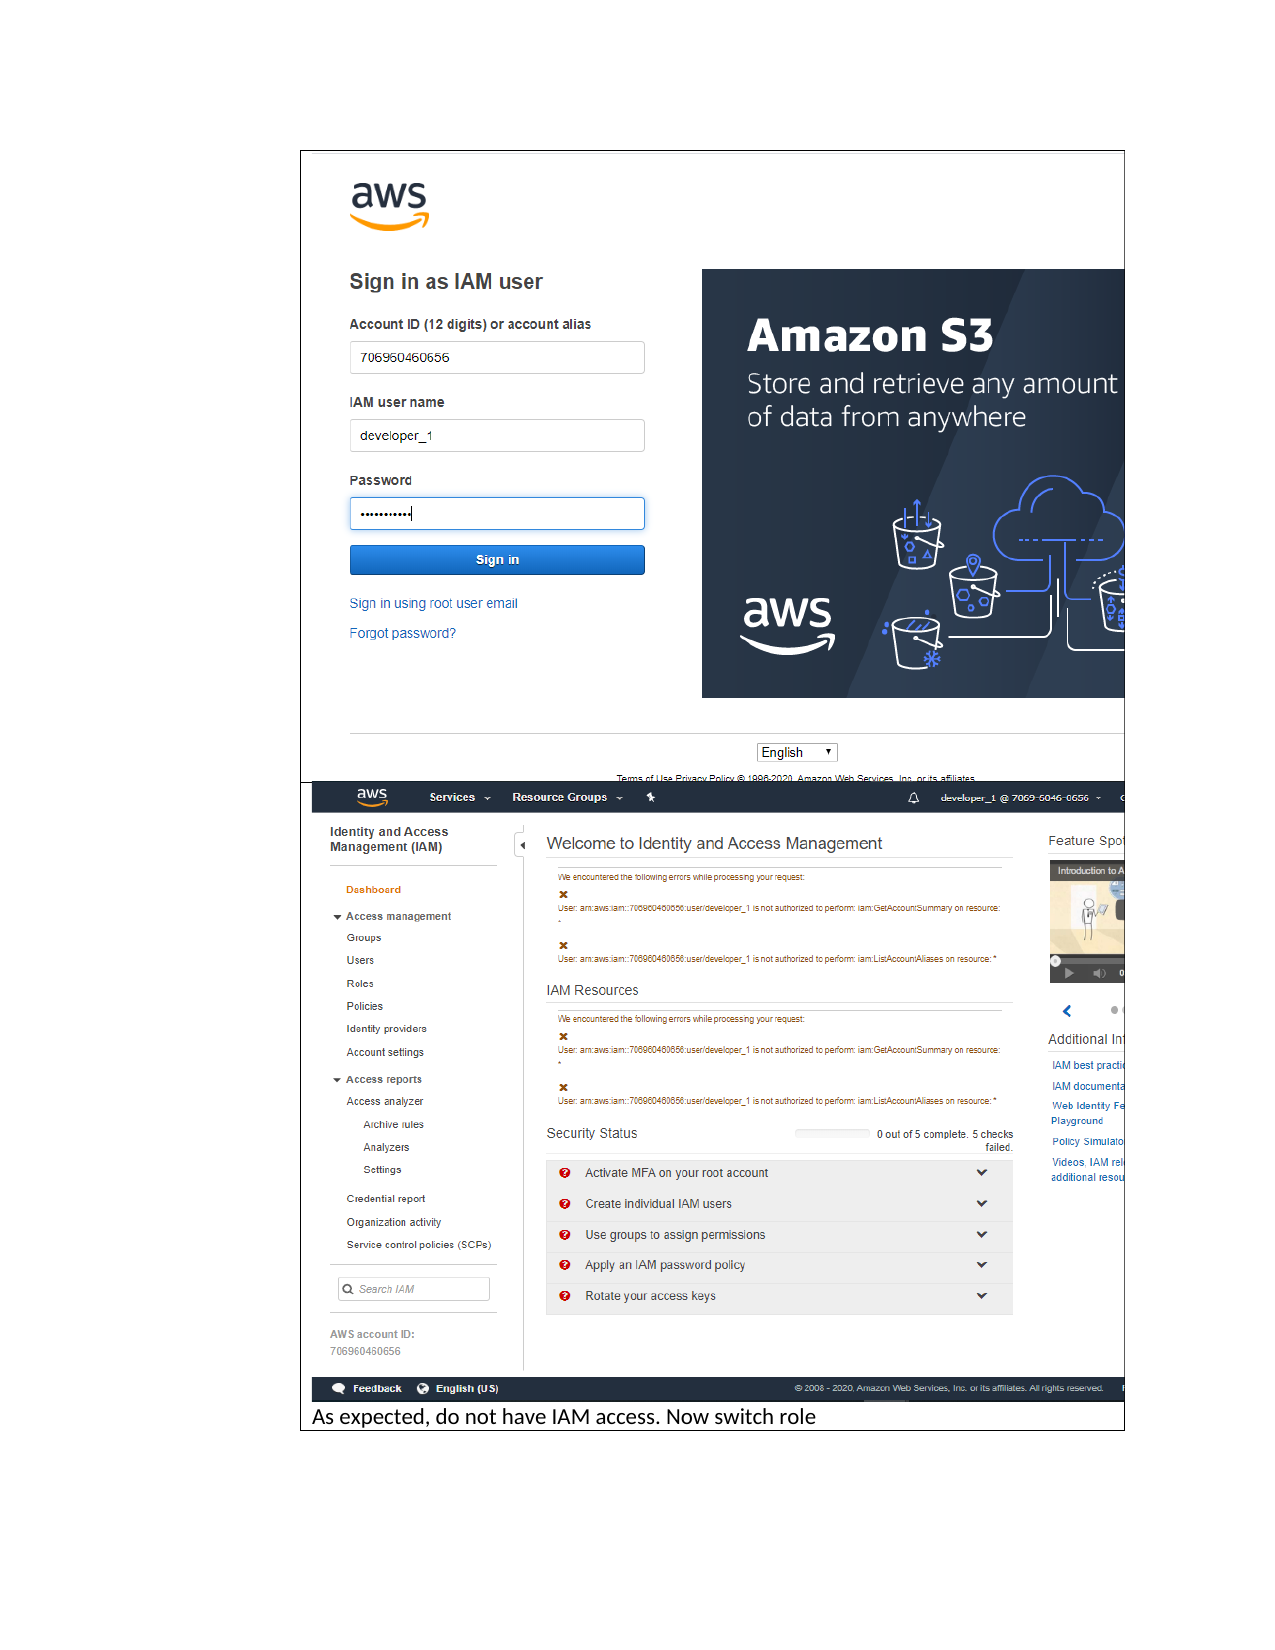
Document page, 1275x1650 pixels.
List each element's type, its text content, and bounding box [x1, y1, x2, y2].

picture [311, 151, 1125, 1402]
table_cell As expected, do not have IAM access. Now switch role [301, 783, 1124, 1430]
table_header [301, 151, 311, 782]
